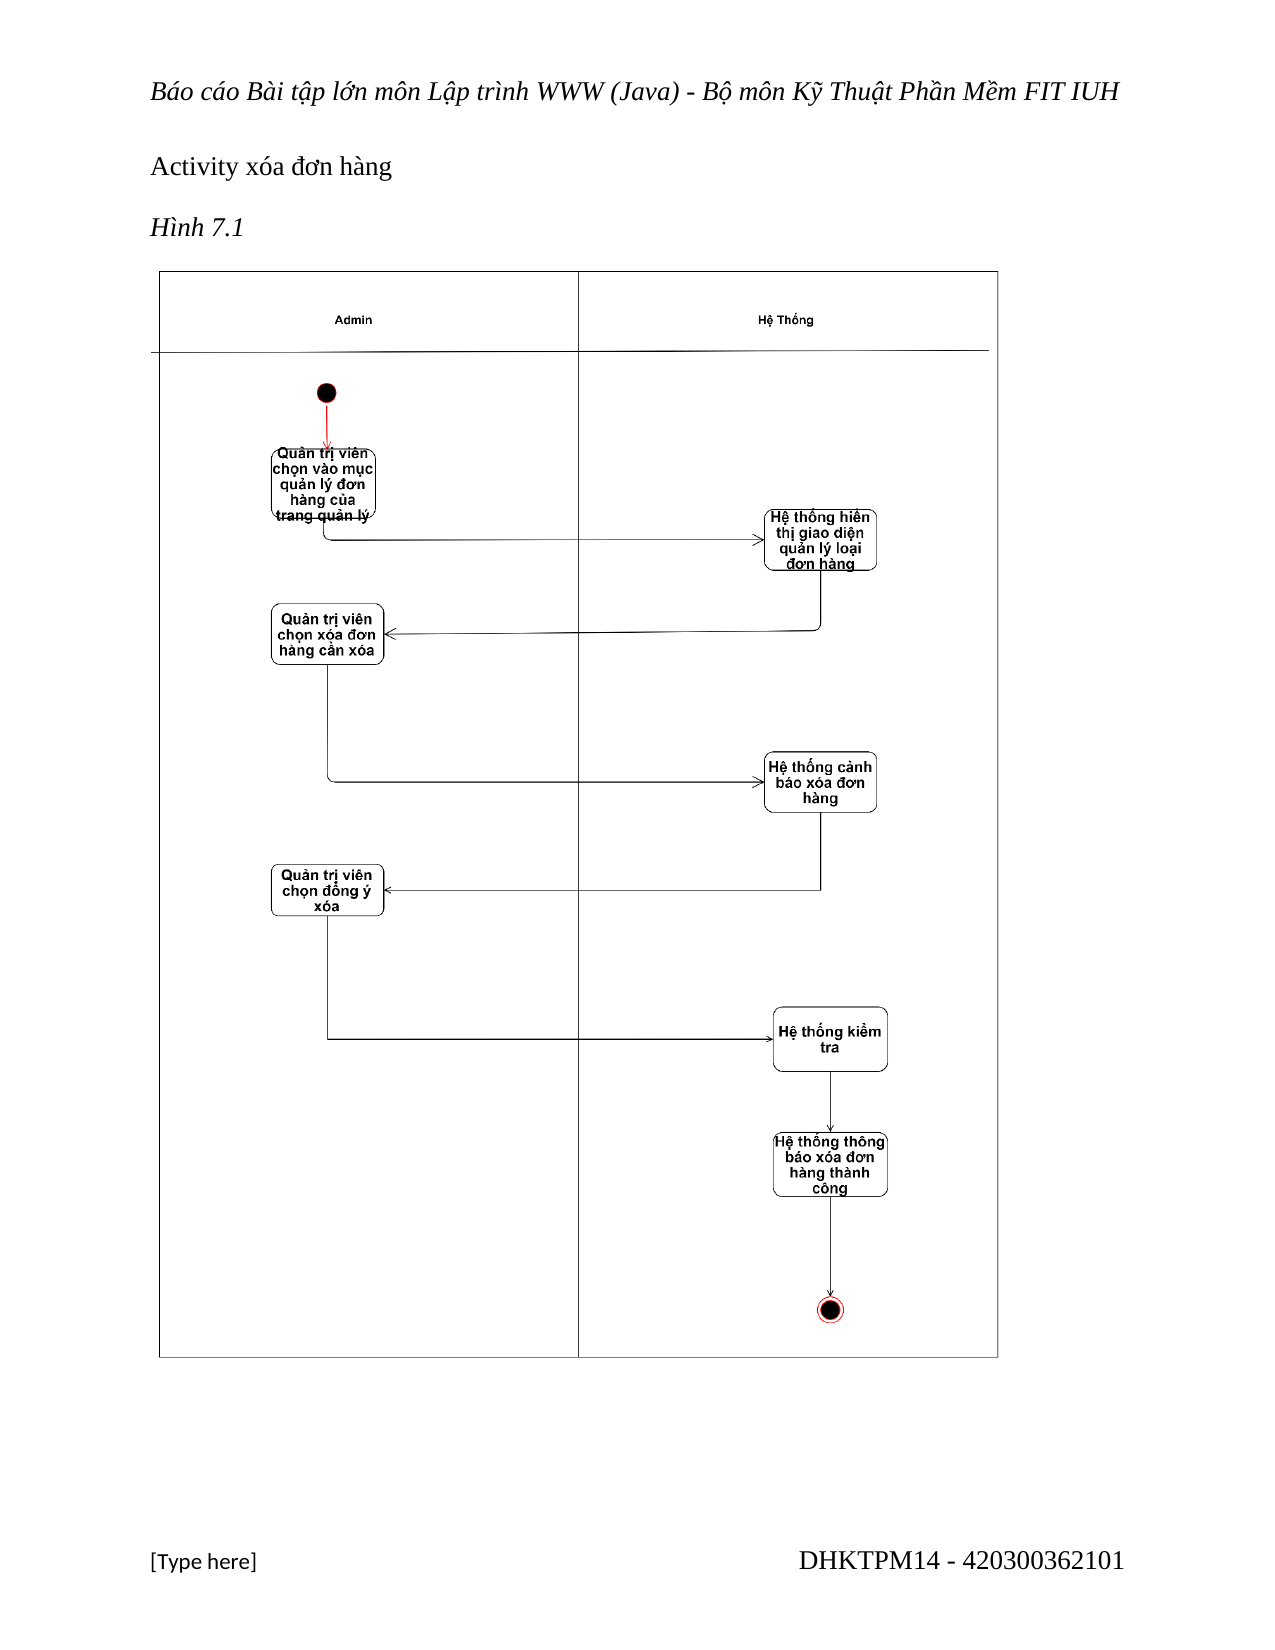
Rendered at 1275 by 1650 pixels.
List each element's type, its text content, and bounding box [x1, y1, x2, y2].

picture [150, 271, 999, 1359]
text Activity xóa đơn hàng [150, 150, 1125, 181]
text Hình 7.1 [150, 211, 1125, 242]
